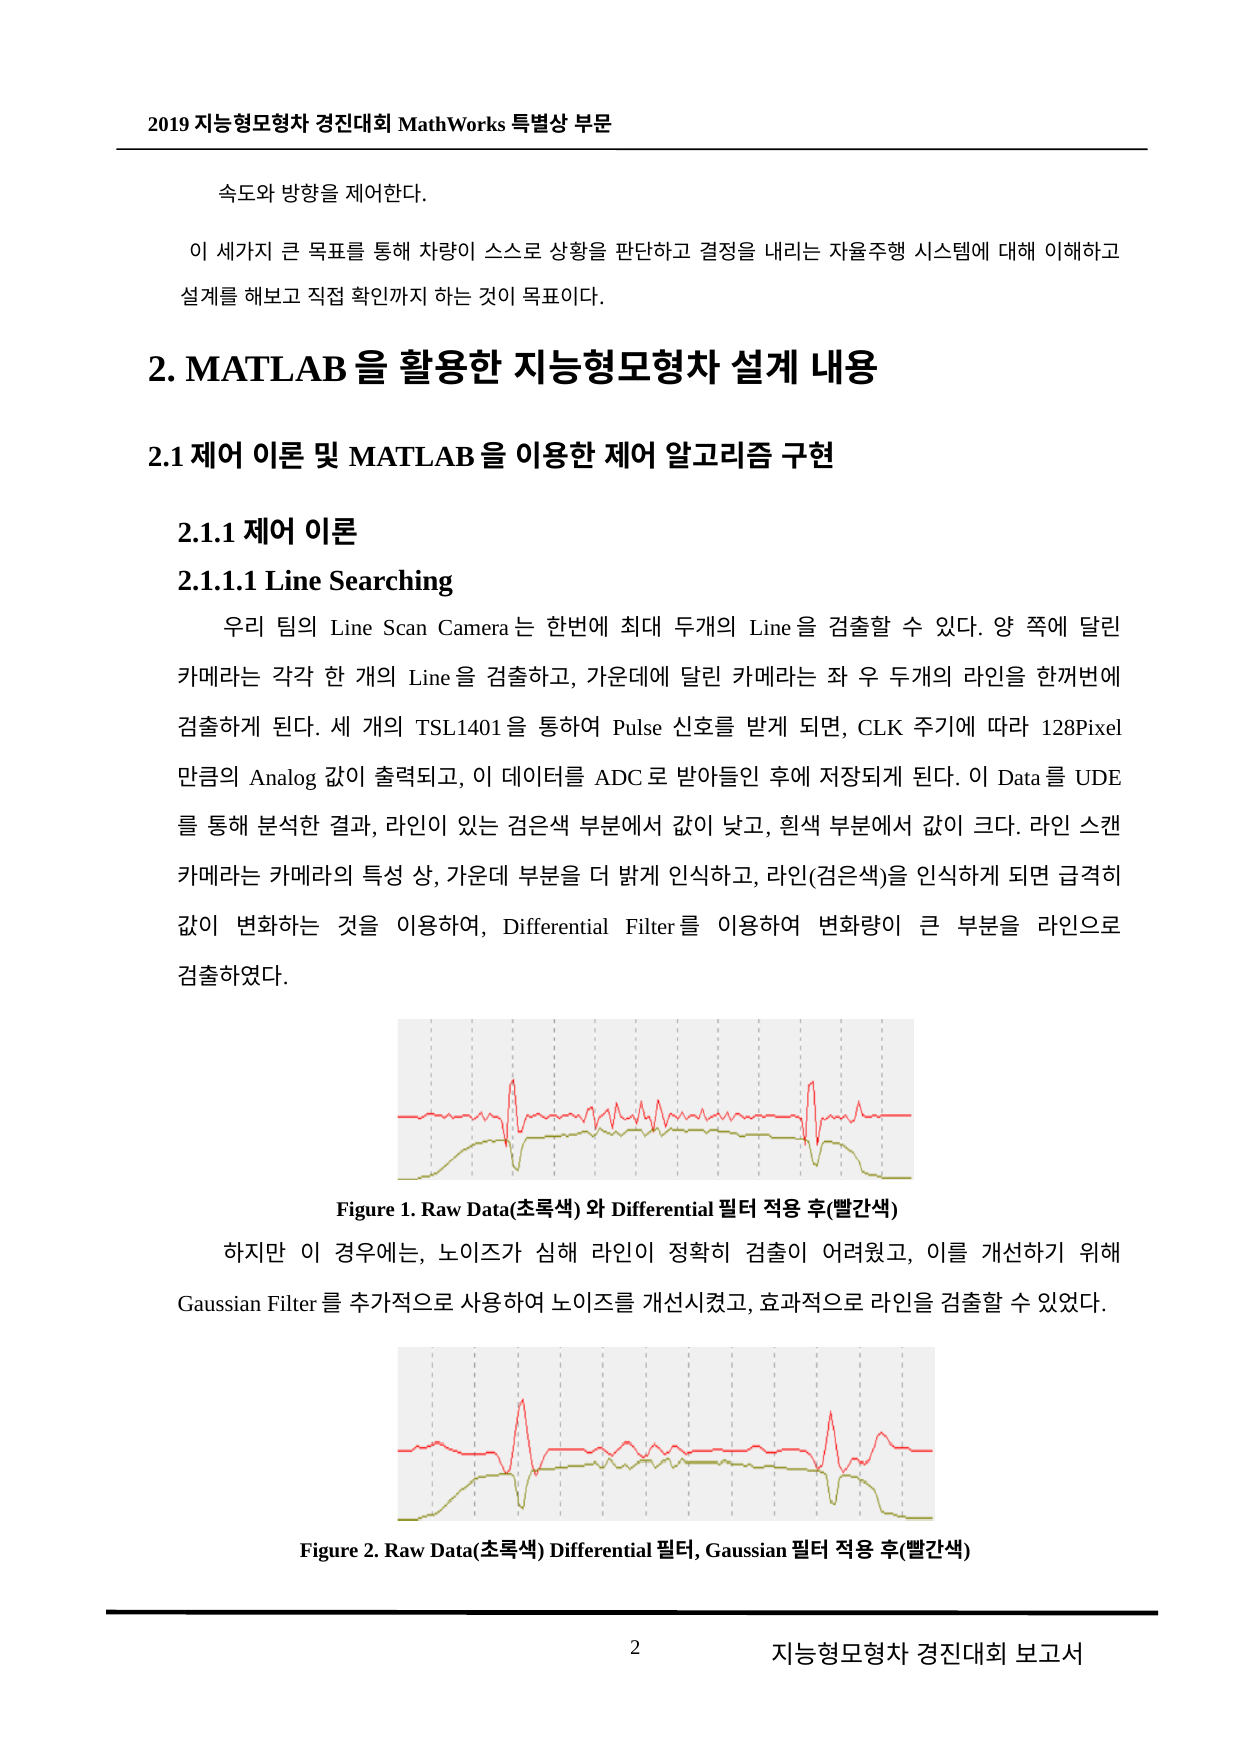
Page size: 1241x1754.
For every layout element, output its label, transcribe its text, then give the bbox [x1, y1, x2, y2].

picture [397, 1347, 935, 1521]
text 우리 팀의 Line Scan Camera는 한번에 최대 두개의 Line을 검출할 수 있다. 양 쪽에 달린 카메라는 각각 한 개의 Line을 검출하고, 가운데에 달린 카메라는 좌 우 두개의 라인을 한꺼번에 검출하게 된다. 세 개의 TSL1401을 통하여 Pulse 신호를 받게 되면, CLK 주기에 따라 128Pixel 만큼의 Analog 값이 출력되고, 이 데이터를 ADC로 받아들인 후에 저장되게 된다. 이 Data를 UDE를 통해 분석한 결과, 라인이 있는 검은색 부분에서 값이 낮고, 흰색 부분에서 값이 크다. 라인 스캔 카메라는 카메라의 특성 상, 가운데 부분을 더 밝게 인식하고, 라인(검은색)을 인식하게 되면 급격히 값이 변화하는 것을 이용하여, Differential Filter를 이용하여 변화량이 큰 부분을 라인으로 검출하였다. [177, 609, 1122, 991]
text 2.1.1.1 Line Searching [177, 563, 1122, 596]
text 이 세가지 큰 목표를 통해 차량이 스스로 상황을 판단하고 결정을 내리는 자율주행 시스템에 대해 이해하고 설계를 해보고 직접 확인까지 하는 것이 목표이다. [181, 235, 1122, 311]
picture [397, 1019, 914, 1180]
text 2.1제어 이론 및 MATLAB을 이용한 제어 알고리즘 구현 [148, 432, 1122, 474]
text 하지만 이 경우에는, 노이즈가 심해 라인이 정확히 검출이 어려웠고, 이를 개선하기 위해 Gaussian Filter를 추가적으로 사용하여 노이즈를 개선시켰고, 효과적으로 라인을 검출할 수 있었다. [177, 1235, 1122, 1318]
text Figure 1. Raw Data(초록색) 와 Differential 필터 적용 후(빨간색) [148, 1192, 1122, 1222]
text 2.1.1 제어 이론 [177, 508, 1122, 550]
text 2. MATLAB을 활용한 지능형모형차 설계 내용 [148, 338, 1122, 393]
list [181, 177, 1122, 207]
text Figure 2. Raw Data(초록색) Differential필터, Gaussian필터 적용 후(빨간색) [148, 1533, 1122, 1563]
